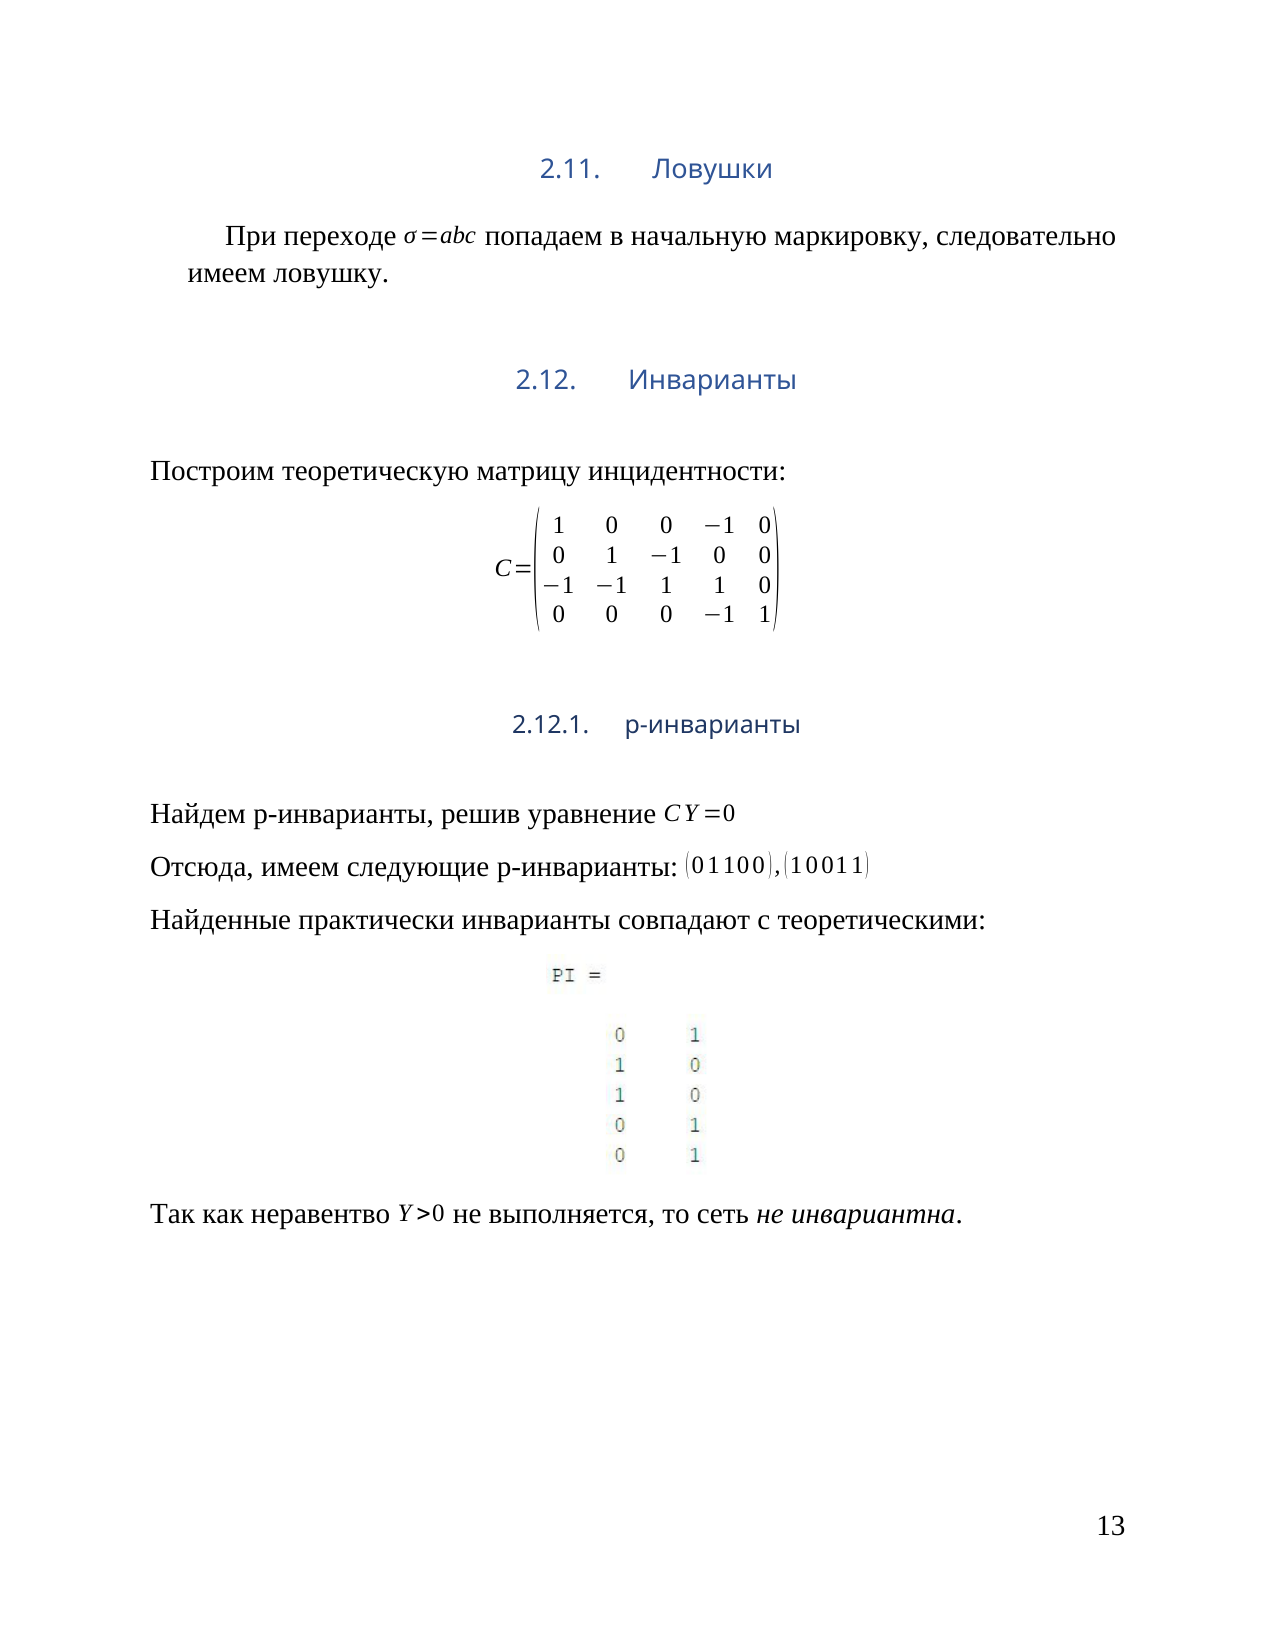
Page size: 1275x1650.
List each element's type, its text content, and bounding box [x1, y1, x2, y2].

text Найденные практически инварианты совпадают с теоретическими: [150, 902, 1125, 935]
picture [546, 954, 729, 1177]
text При переходе попадаем в начальную маркировку, следовательно имеем ловушку. [187, 218, 1125, 288]
subtitle p-инварианты [187, 707, 1125, 741]
text Построим теоретическую матрицу инцидентности: [150, 453, 1125, 486]
text Отсюда, имеем следующие p-инварианты: [150, 849, 1125, 882]
text Так как неравентво не выполняется, то сеть не инвариантна. [150, 1196, 1125, 1230]
text Найдем p-инварианты, решив уравнение [150, 796, 1125, 830]
subtitle Инварианты [187, 360, 1125, 397]
subtitle Ловушки [187, 150, 1125, 187]
